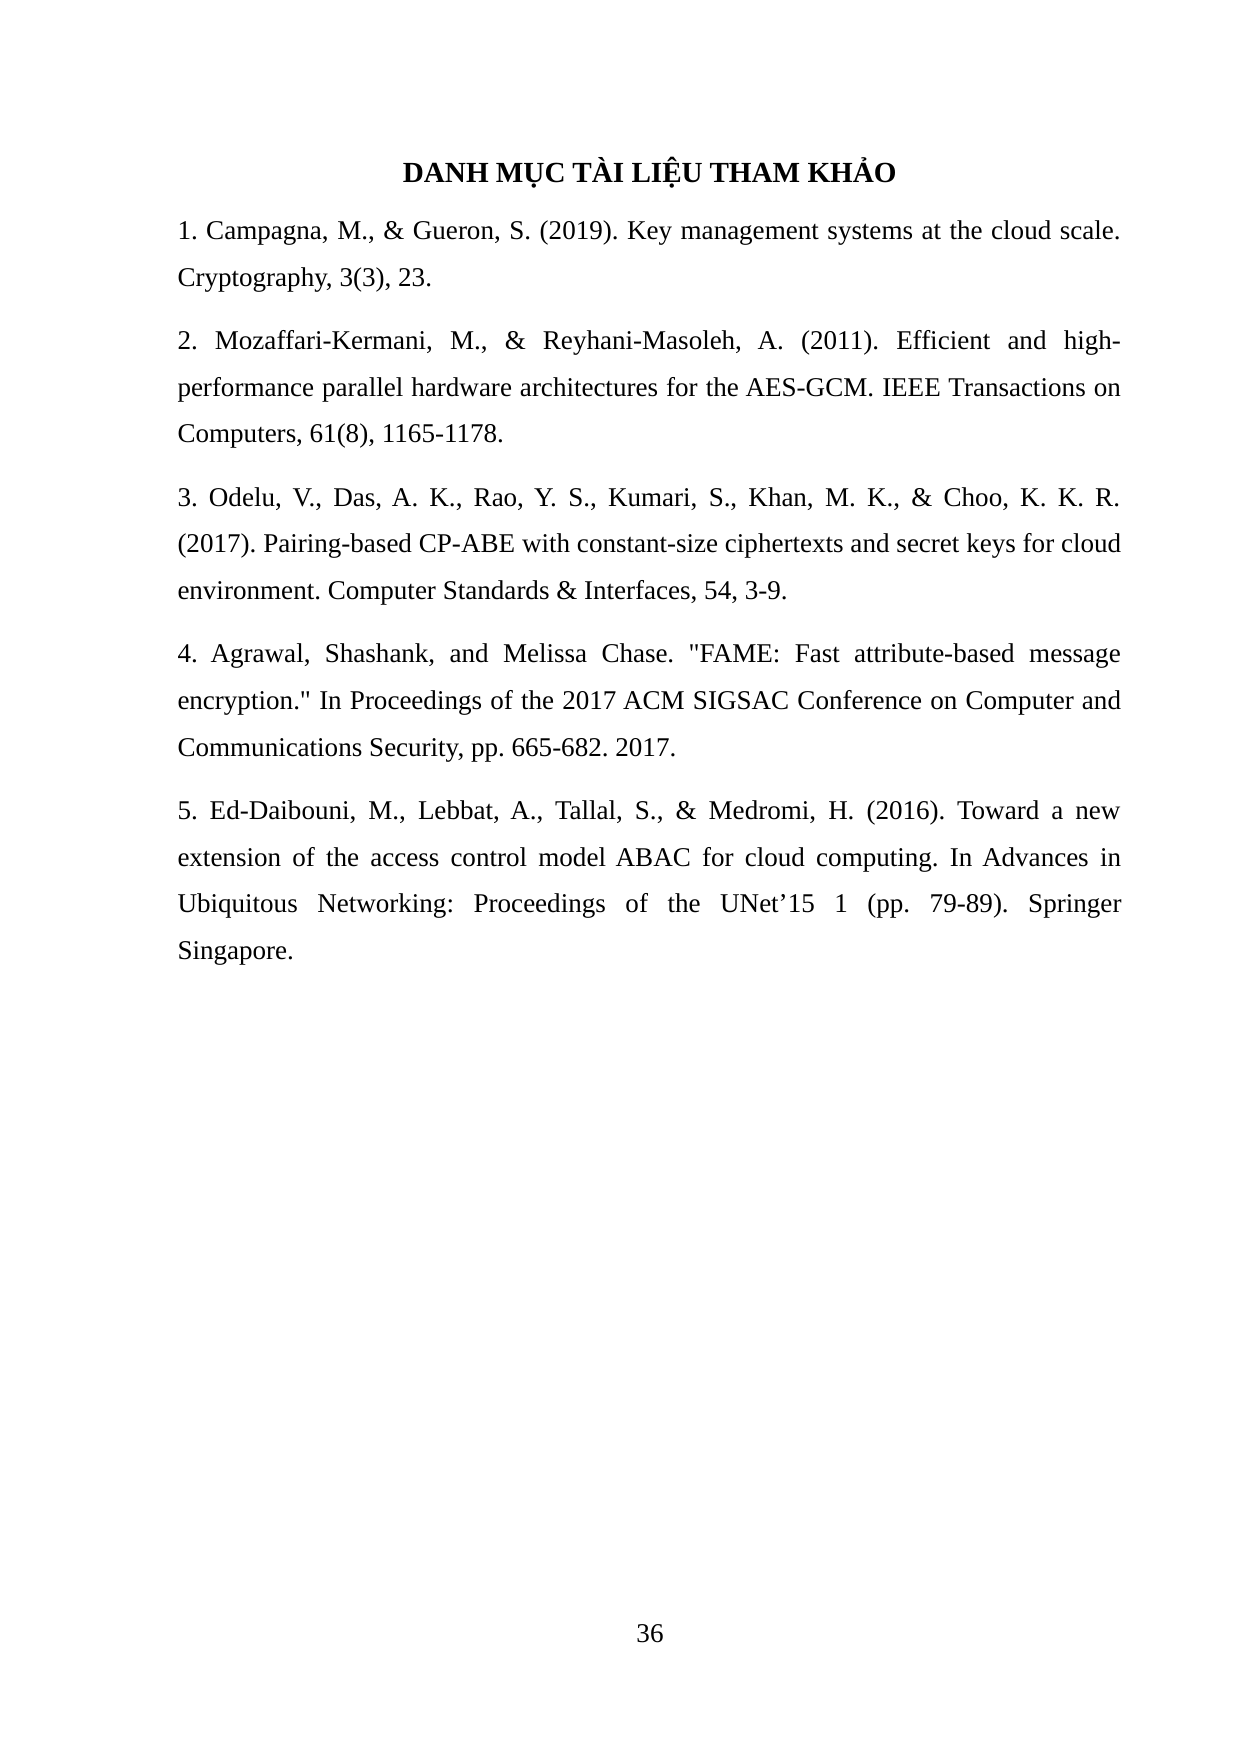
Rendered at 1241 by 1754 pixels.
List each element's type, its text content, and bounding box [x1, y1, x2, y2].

text 1. Campagna, M., & Gueron, S. (2019). Key management systems at the cloud scale. Cryptography, 3(3), 23. [177, 214, 1122, 292]
text 3. Odelu, V., Das, A. K., Rao, Y. S., Kumari, S., Khan, M. K., & Choo, K. K. R. (2017). Pairing-based CP-ABE with constant-size ciphertexts and secret keys for cloud environment. Computer Standards & Interfaces, 54, 3-9. [177, 481, 1122, 605]
text 4. Agrawal, Shashank, and Melissa Chase. "FAME: Fast attribute-based message encryption." In Proceedings of the 2017 ACM SIGSAC Conference on Computer and Communications Security, pp. 665-682. 2017. [177, 638, 1122, 762]
subtitle DANH MỤC TÀI LIỆU THAM KHẢO [177, 156, 1122, 189]
text 5. Ed-Daibouni, M., Lebbat, A., Tallal, S., & Medromi, H. (2016). Toward a new extension of the access control model ABAC for cloud computing. In Advances in Ubiquitous Networking: Proceedings of the UNet’15 1 (pp. 79-89). Springer Singapore. [177, 794, 1122, 965]
text 2. Mozaffari-Kermani, M., & Reyhani-Masoleh, A. (2011). Efficient and high-performance parallel hardware architectures for the AES-GCM. IEEE Transactions on Computers, 61(8), 1165-1178. [177, 324, 1122, 449]
